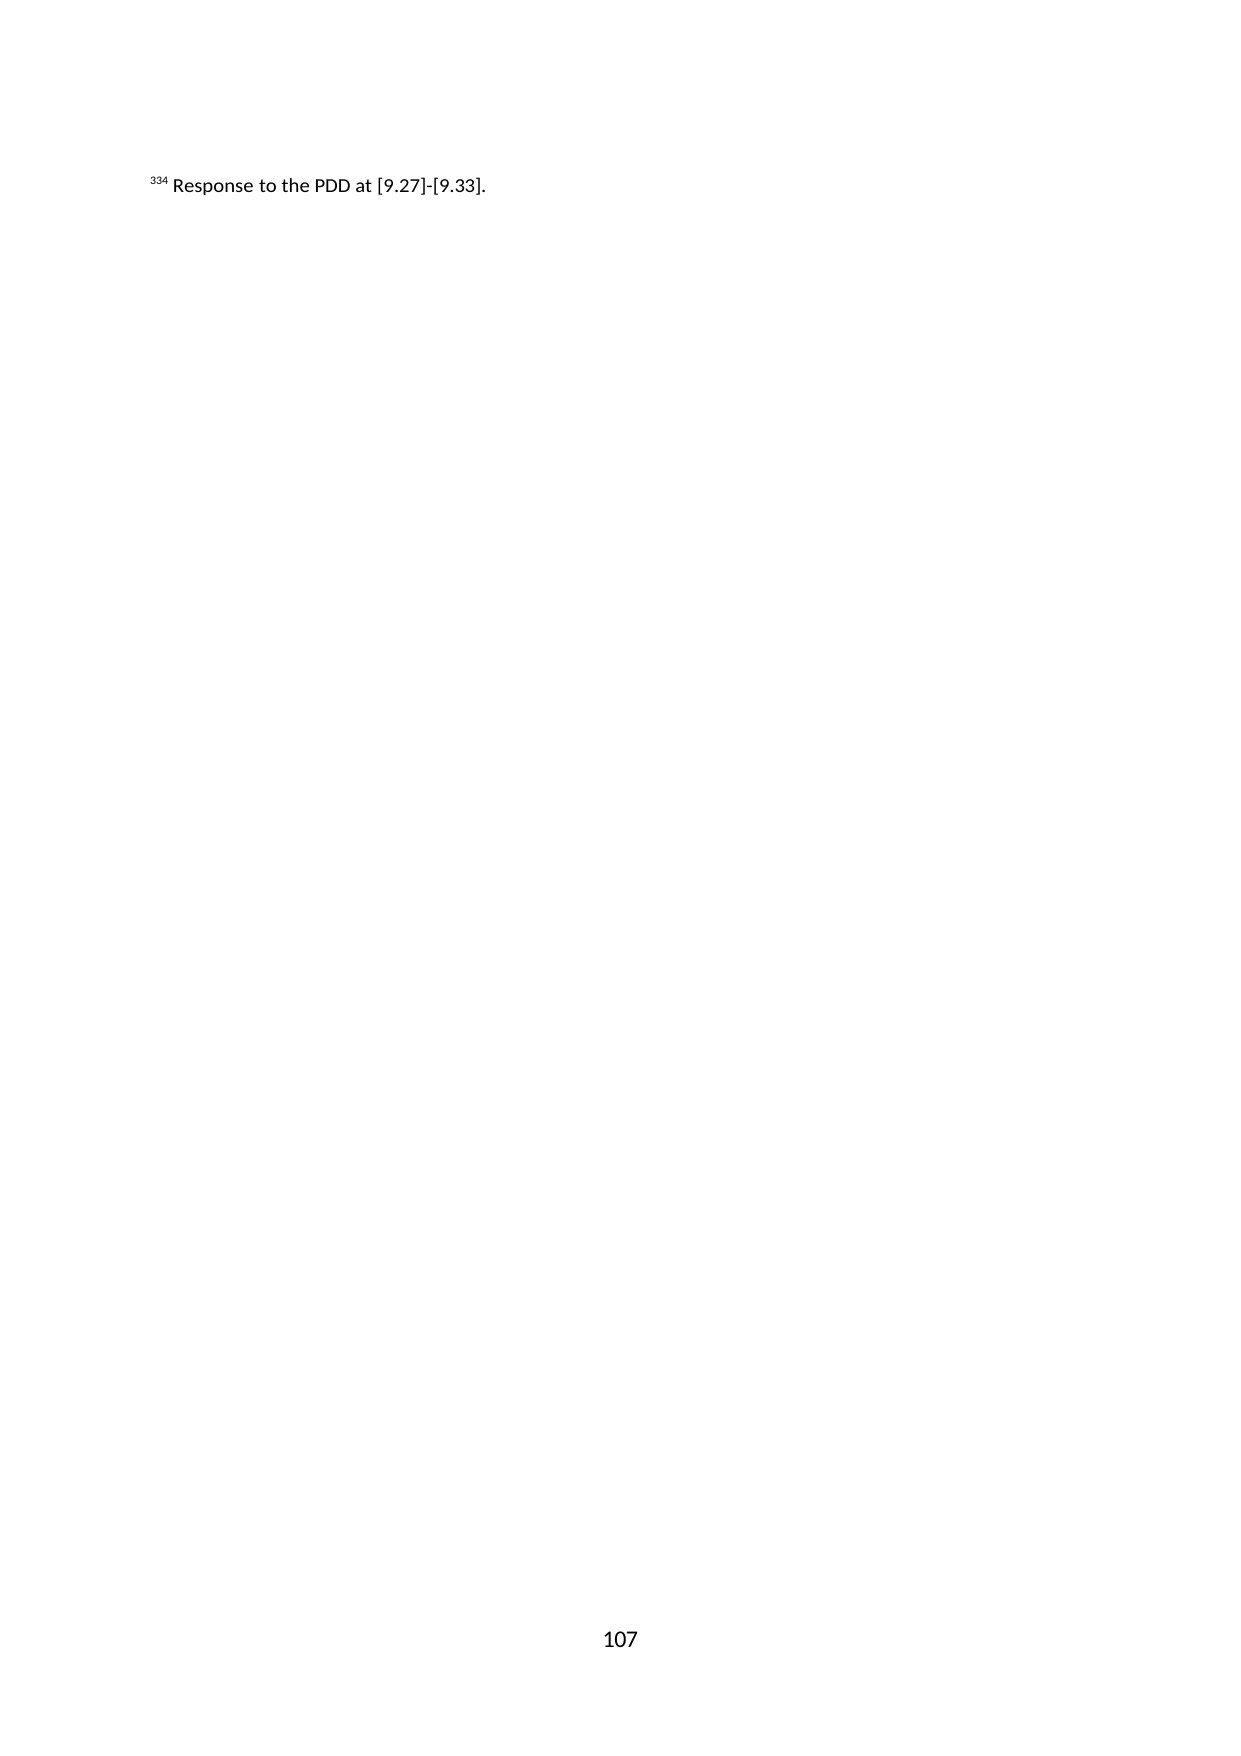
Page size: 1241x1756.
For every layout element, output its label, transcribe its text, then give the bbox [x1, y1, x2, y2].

text 334 Response to the PDD at [9.27]-[9.33]. [150, 173, 1152, 197]
